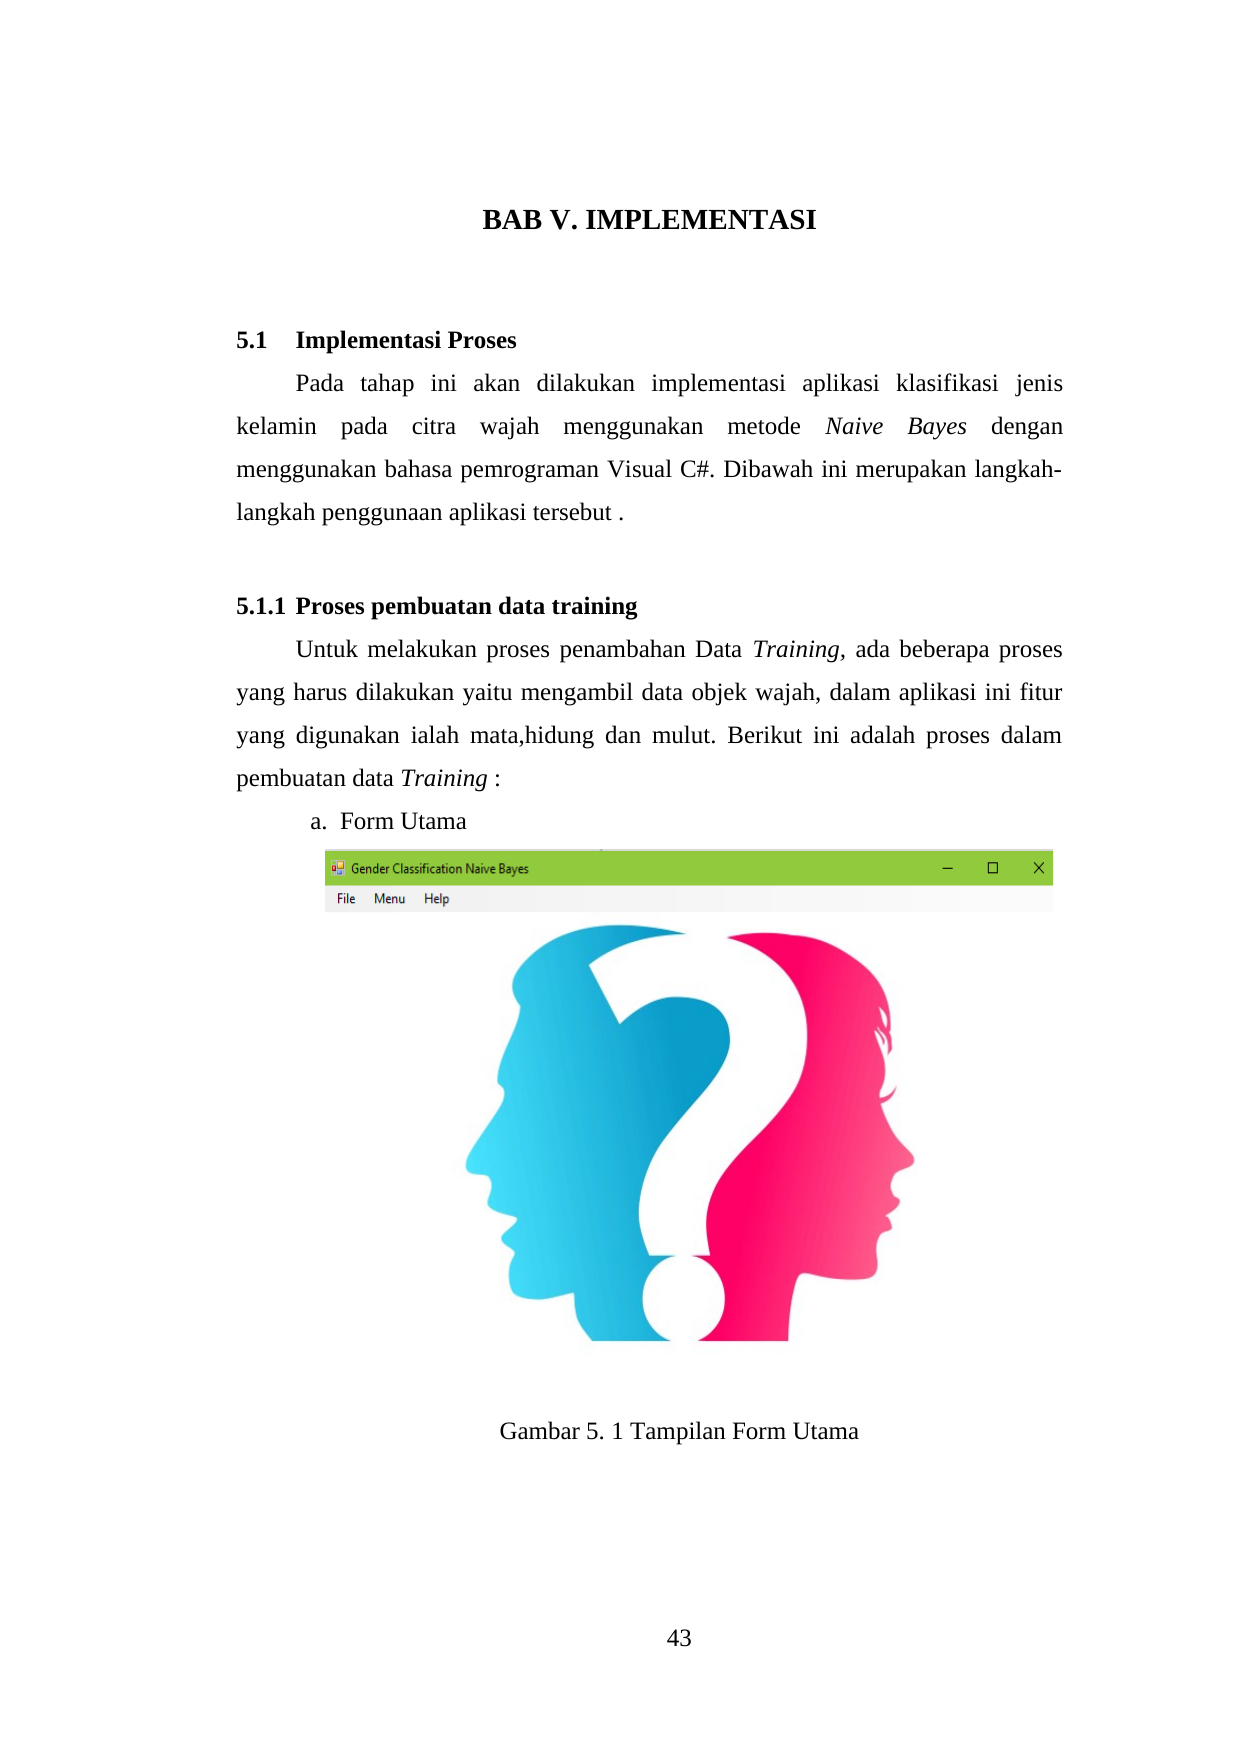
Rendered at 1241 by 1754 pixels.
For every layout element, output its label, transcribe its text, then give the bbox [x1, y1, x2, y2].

list Proses pembuatan data training [236, 591, 1063, 619]
text Untuk melakukan proses penambahan Data Training, ada beberapa proses yang harus dilakukan yaitu mengambil data objek wajah, dalam aplikasi ini fitur yang digunakan ialah mata,hidung dan mulut. Berikut ini adalah proses dalam pembuatan data Training : [236, 634, 1063, 792]
text Gambar 5. 1 Tampilan Form Utama [236, 1416, 1063, 1445]
subtitle BAB V. IMPLEMENTASI [236, 202, 1063, 236]
text Pada tahap ini akan dilakukan implementasi aplikasi klasifikasi jenis kelamin pada citra wajah menggunakan metode Naive Bayes dengan menggunakan bahasa pemrograman Visual C#. Dibawah ini merupakan langkah-langkah penggunaan aplikasi tersebut . [236, 368, 1063, 526]
subtitle Implementasi Proses [236, 325, 1063, 353]
list Form Utama [310, 806, 1063, 835]
picture [325, 849, 1054, 1402]
